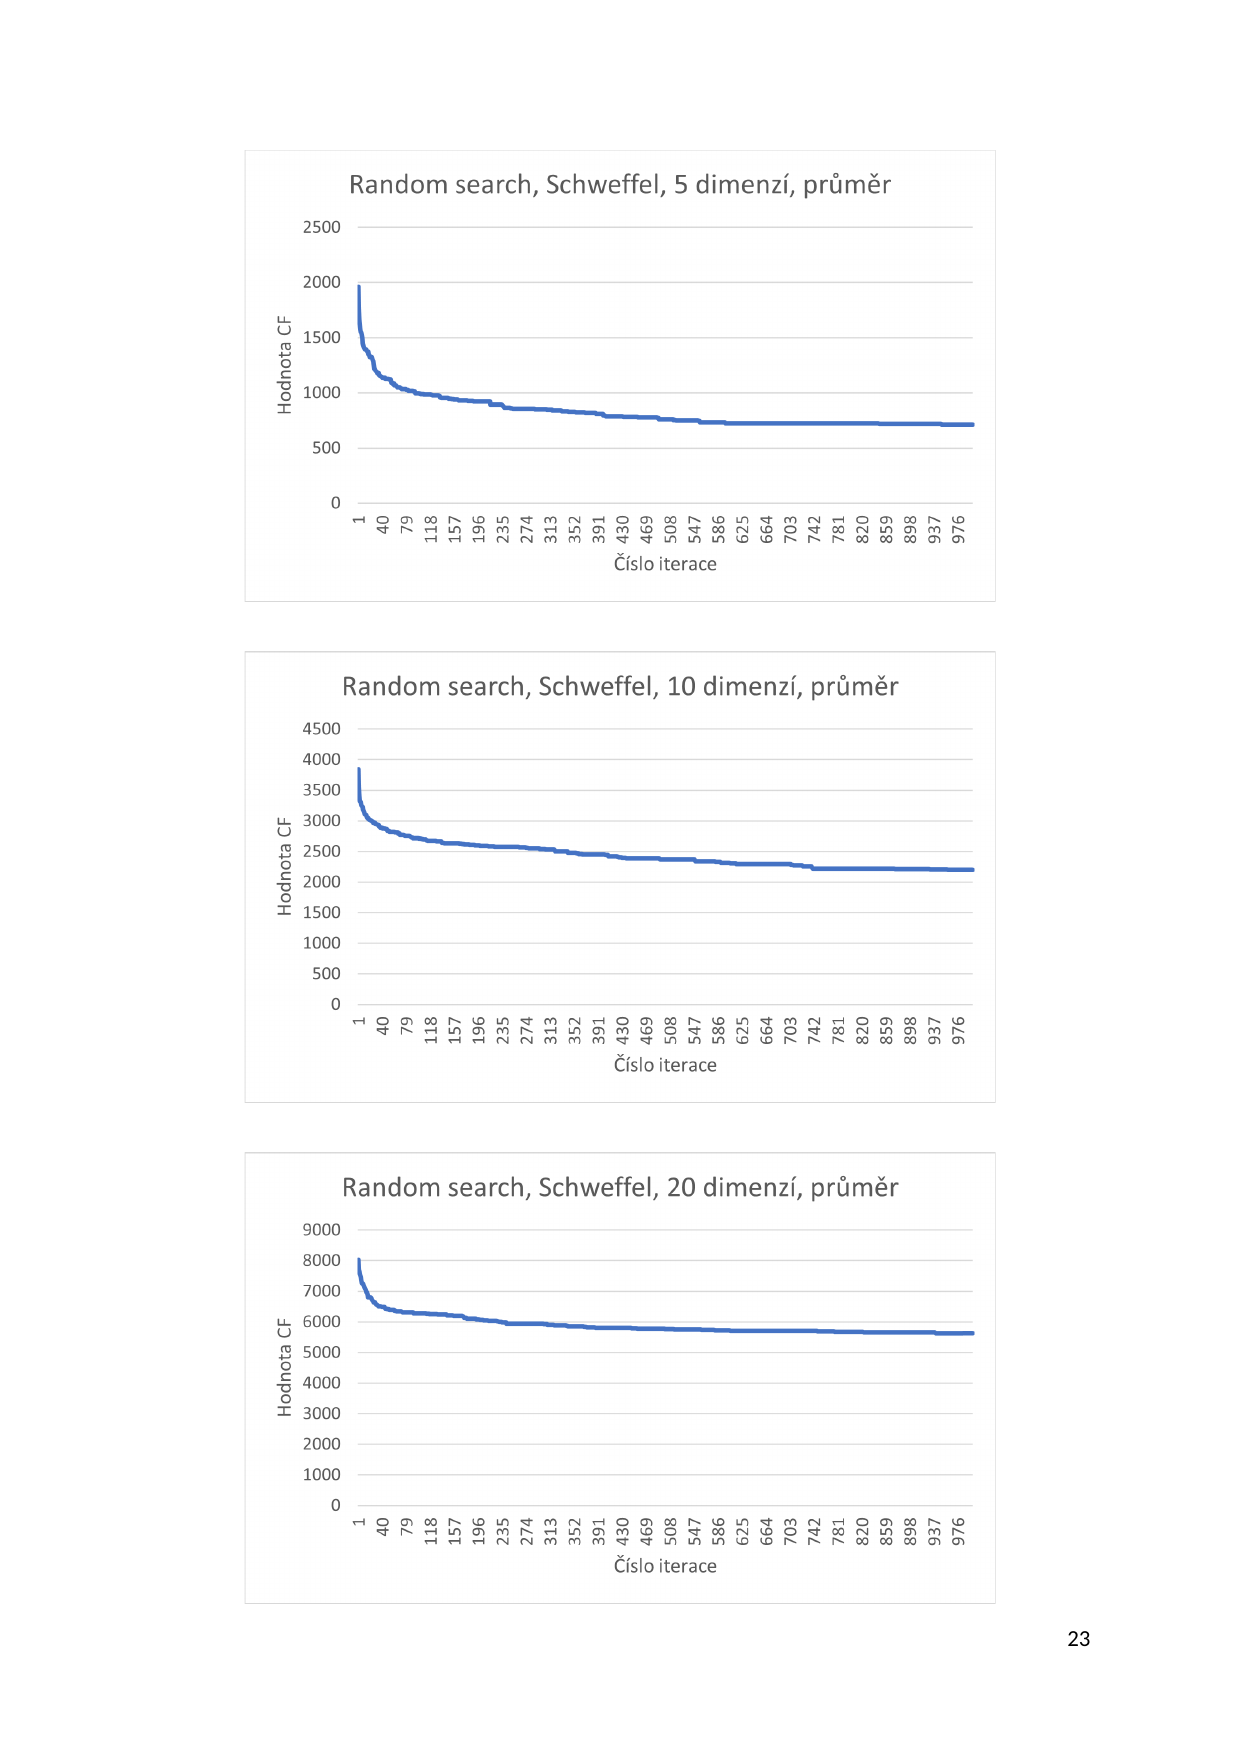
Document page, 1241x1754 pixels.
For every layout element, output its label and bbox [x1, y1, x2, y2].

picture [244, 651, 996, 1103]
picture [244, 150, 996, 602]
picture [244, 1152, 996, 1604]
